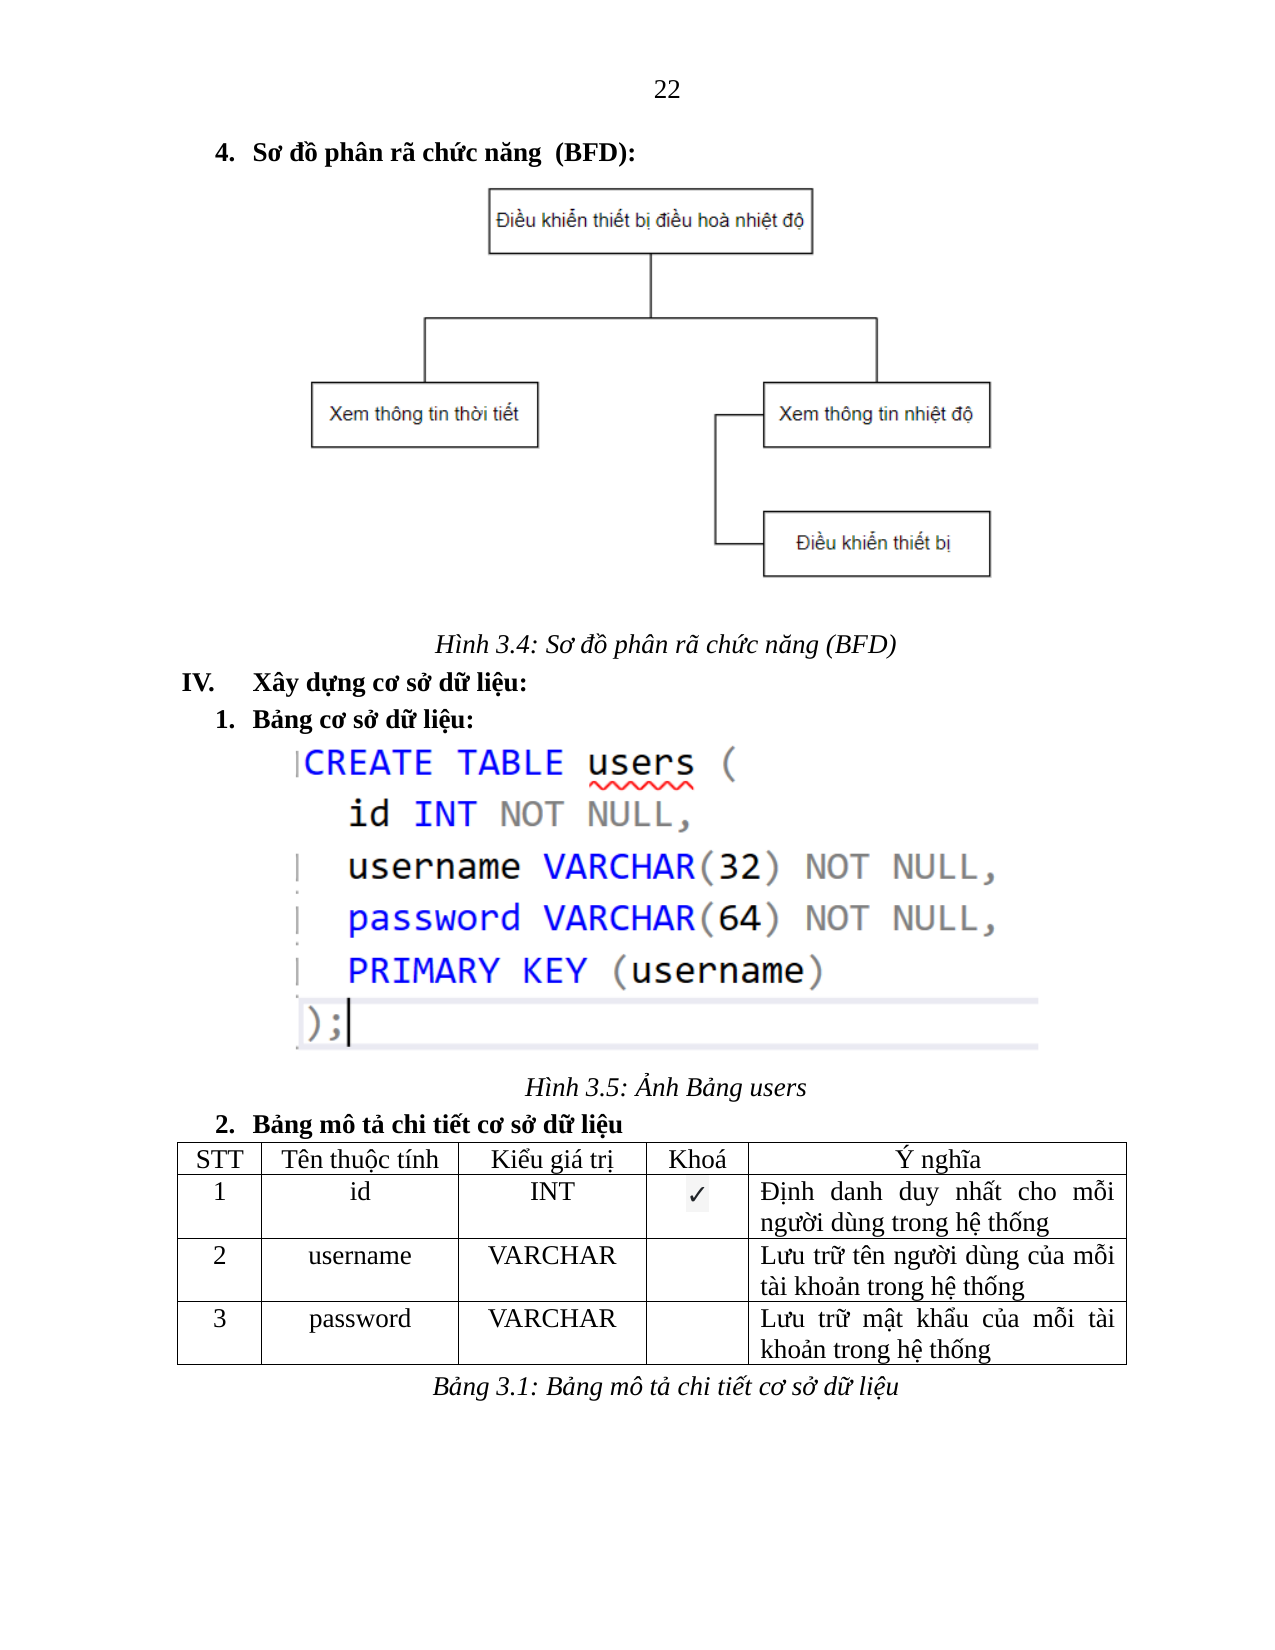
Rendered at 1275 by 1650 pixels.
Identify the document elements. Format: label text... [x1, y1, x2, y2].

table_header Khoá [647, 1143, 748, 1174]
table_cell Lưu trữ mật khẩu của mỗi tài khoản trong hệ thống [749, 1302, 1126, 1364]
picture [295, 736, 1039, 1052]
subtitle Sơ đồ phân rã chức năng (BFD): [215, 136, 1157, 167]
table_cell Định danh duy nhất cho mỗi người dùng trong hệ thống [749, 1175, 1126, 1238]
table_header Kiểu giá trị [459, 1143, 646, 1174]
table_cell [647, 1239, 748, 1301]
table_cell VARCHAR [459, 1239, 646, 1301]
table_cell INT [459, 1175, 646, 1238]
subtitle Bảng 3.1: Bảng mô tả chi tiết cơ sở dữ liệu [177, 1369, 1157, 1401]
subtitle Bảng mô tả chi tiết cơ sở dữ liệu [215, 1109, 1157, 1140]
table_cell 3 [178, 1302, 261, 1364]
picture [266, 169, 1068, 609]
subtitle Xây dựng cơ sở dữ liệu: [215, 666, 1157, 697]
subtitle Hình 3.5: Ảnh Bảng users [177, 1071, 1157, 1102]
table_cell ✓ [647, 1175, 748, 1238]
table_header Tên thuộc tính [262, 1143, 458, 1174]
table_cell Lưu trữ tên người dùng của mỗi tài khoản trong hệ thống [749, 1239, 1126, 1301]
table_cell 1 [178, 1175, 261, 1238]
table_cell [647, 1302, 748, 1364]
table_cell username [262, 1239, 458, 1301]
subtitle Bảng cơ sở dữ liệu: [215, 703, 1157, 734]
subtitle Hình 3.4: Sơ đồ phân rã chức năng (BFD) [177, 628, 1157, 659]
table_cell password [262, 1302, 458, 1364]
table_header Ý nghĩa [749, 1143, 1126, 1174]
table_cell 2 [178, 1239, 261, 1301]
table_header STT [178, 1143, 261, 1174]
table_cell id [262, 1175, 458, 1238]
table_cell VARCHAR [459, 1302, 646, 1364]
